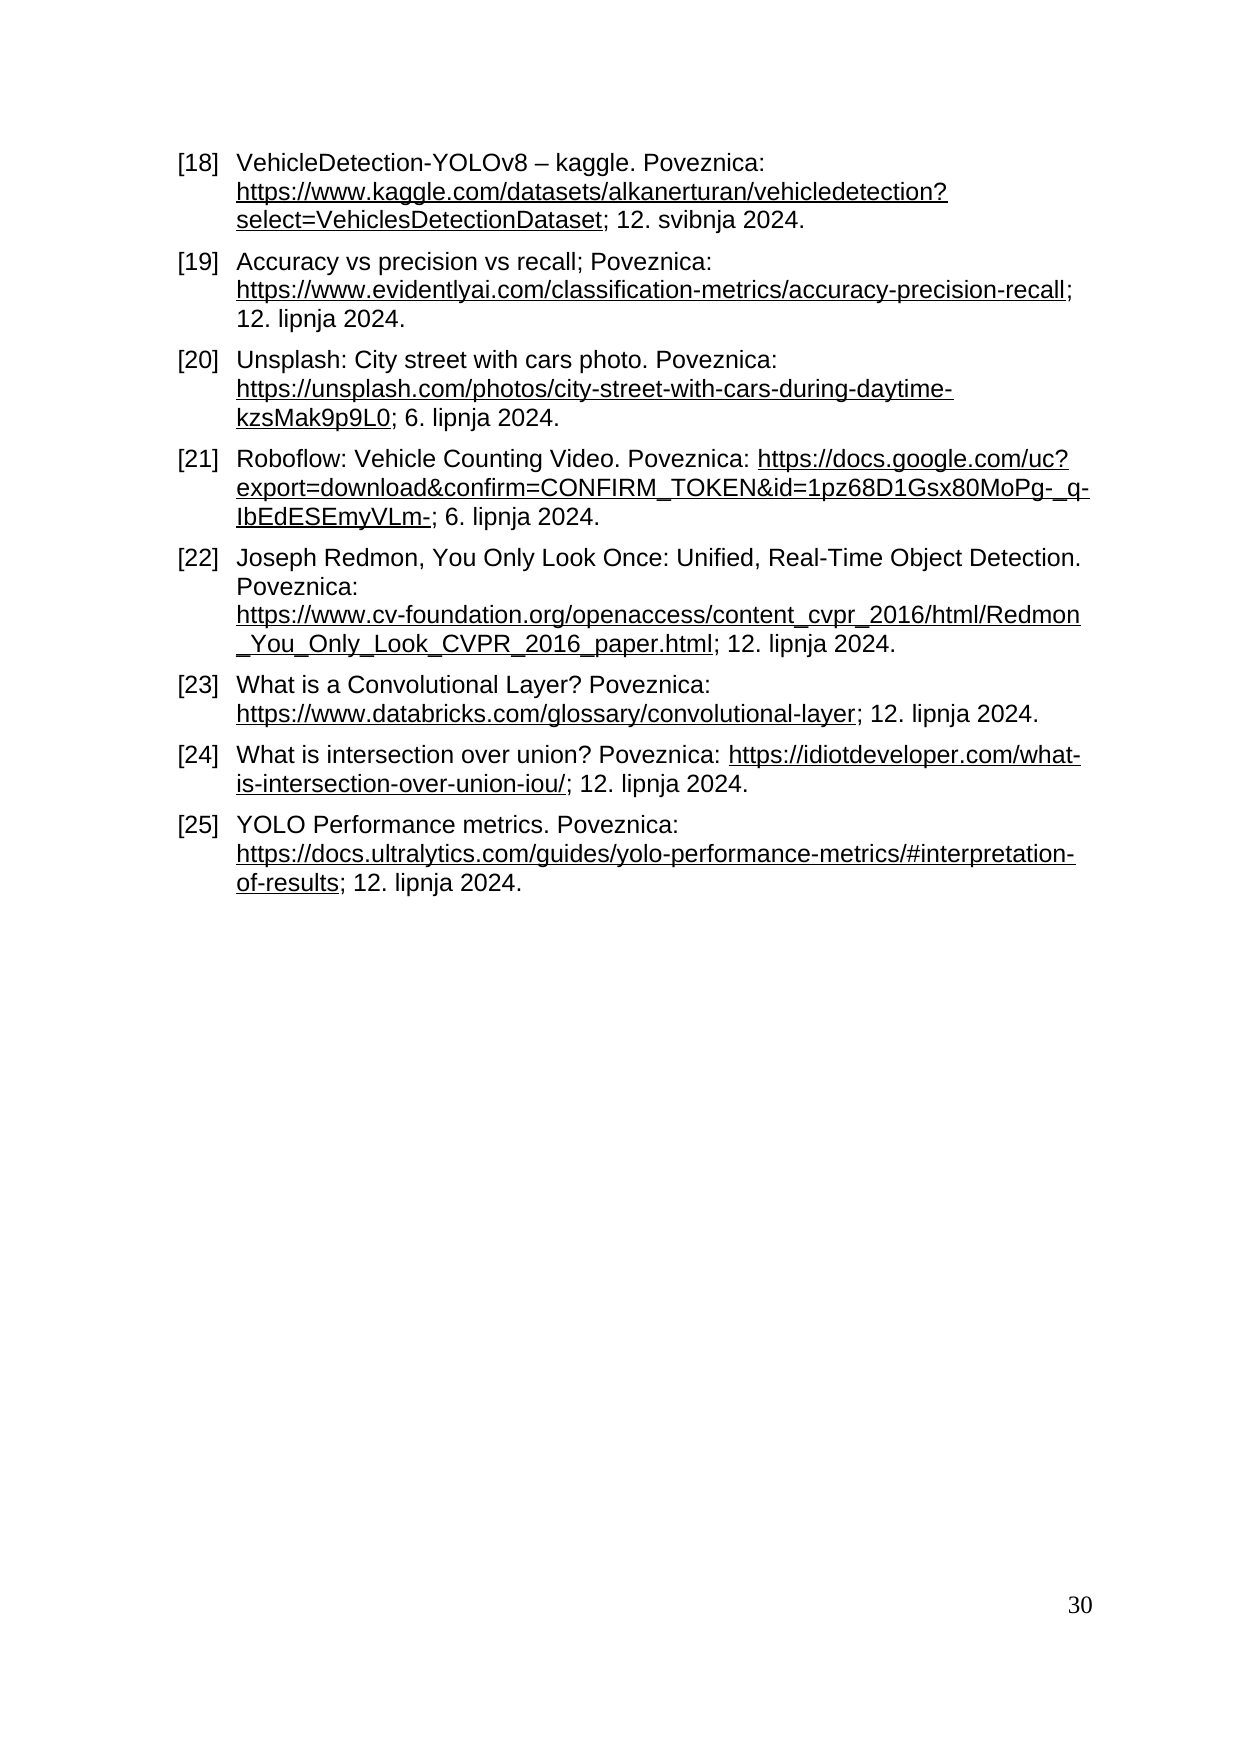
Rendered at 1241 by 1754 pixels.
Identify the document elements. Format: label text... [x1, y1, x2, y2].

text Accuracy vs precision vs recall; Poveznica: https://www.evidentlyai.com/classification-metrics/accuracy-precision-recall; 12. lipnja 2024. [177, 246, 1092, 333]
text Unsplash: City street with cars photo. Poveznica: https://unsplash.com/photos/city-street-with-cars-during-daytime-kzsMak9p9L0; 6. lipnja 2024. [177, 345, 1092, 431]
text Joseph Redmon, You Only Look Once: Unified, Real-Time Object Detection. Poveznica: https://www.cv-foundation.org/openaccess/content_cvpr_2016/html/Redmon_You_Only_Look_CVPR_2016_paper.html; 12. lipnja 2024. [177, 543, 1092, 658]
text YOLO Performance metrics. Poveznica: https://docs.ultralytics.com/guides/yolo-performance-metrics/#interpretation-of-results; 12. lipnja 2024. [177, 810, 1092, 896]
text What is intersection over union? Poveznica: https://idiotdeveloper.com/what-is-intersection-over-union-iou/; 12. lipnja 2024. [177, 740, 1092, 798]
text VehicleDetection-YOLOv8 – kaggle. Poveznica: https://www.kaggle.com/datasets/alkanerturan/vehicledetection?select=VehiclesDetectionDataset; 12. svibnja 2024. [177, 148, 1092, 234]
text What is a Convolutional Layer? Poveznica: https://www.databricks.com/glossary/convolutional-layer; 12. lipnja 2024. [177, 670, 1092, 728]
text Roboflow: Vehicle Counting Video. Poveznica: https://docs.google.com/uc?export=download&confirm=CONFIRM_TOKEN&id=1pz68D1Gsx80MoPg-_q-IbEdESEmyVLm-; 6. lipnja 2024. [177, 444, 1092, 530]
